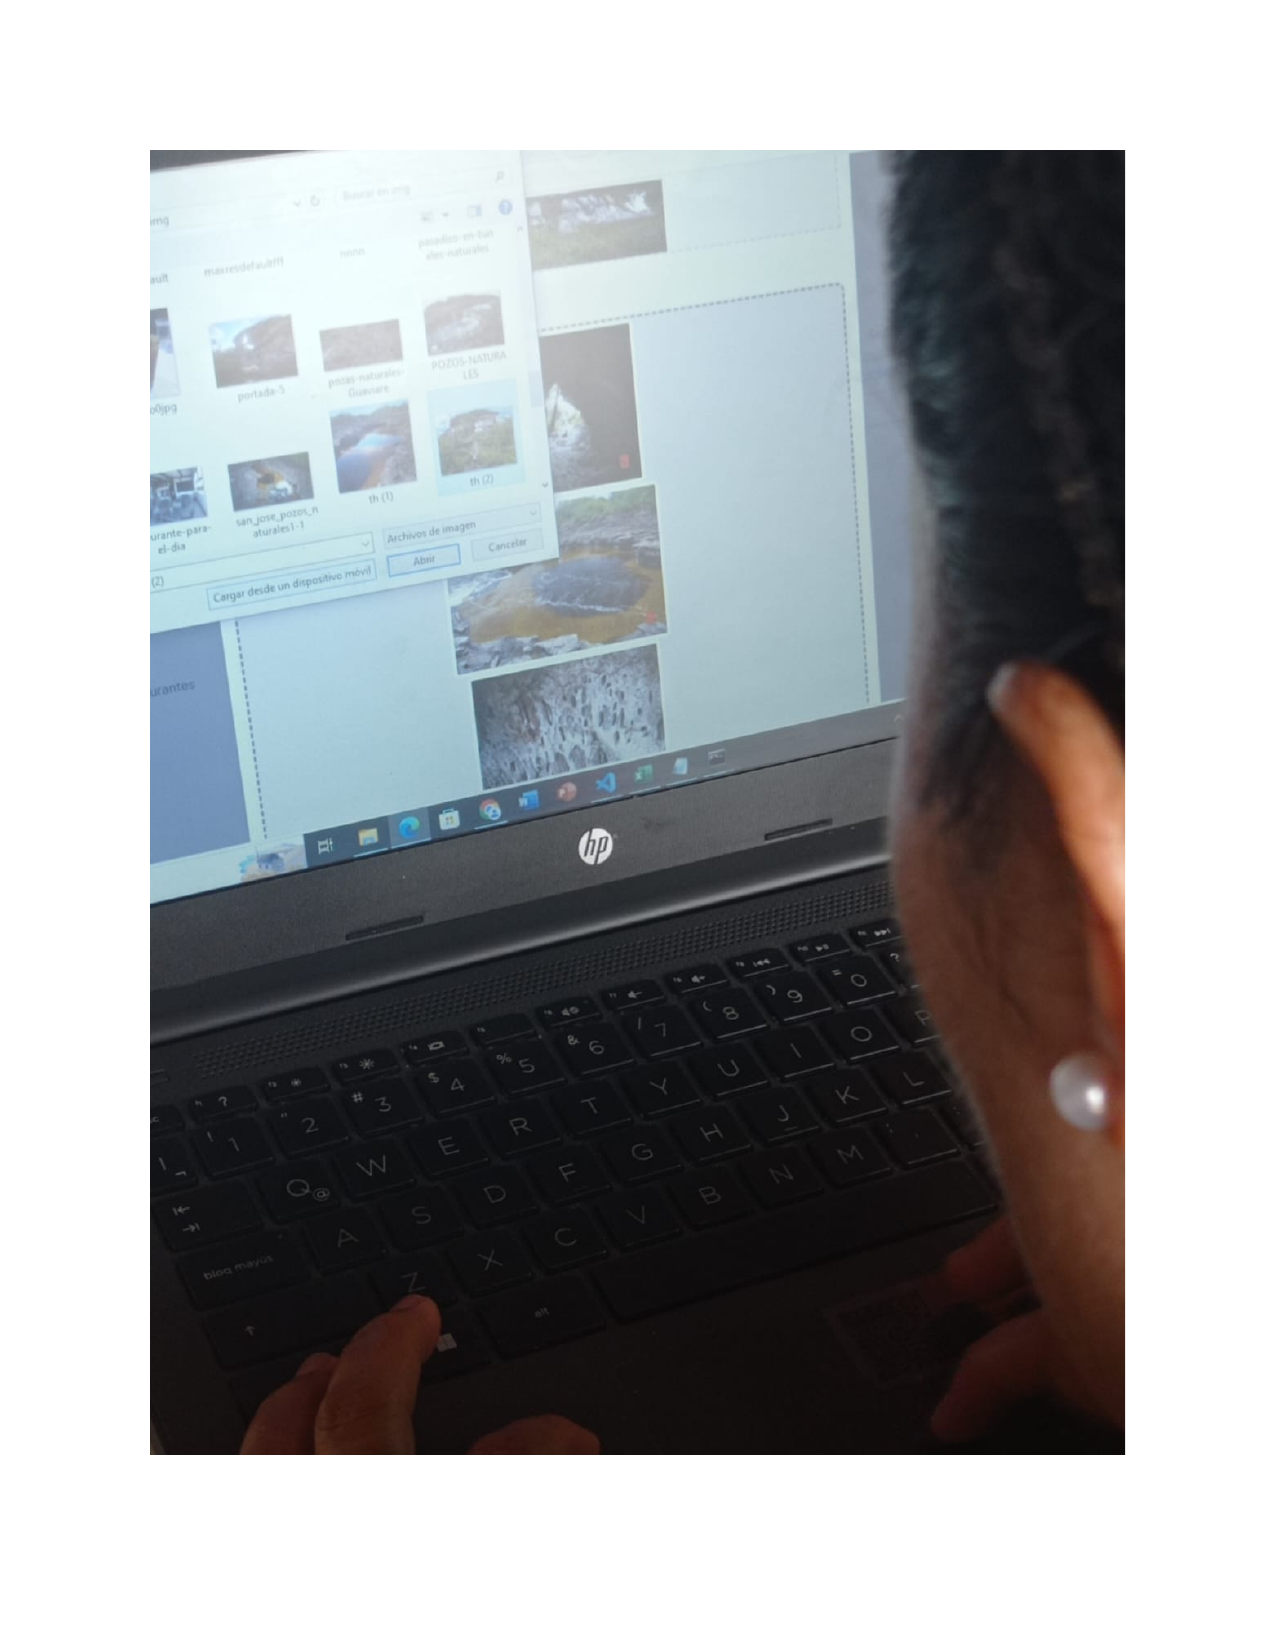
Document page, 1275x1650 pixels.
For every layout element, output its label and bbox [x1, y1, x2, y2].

picture [150, 150, 1125, 1455]
